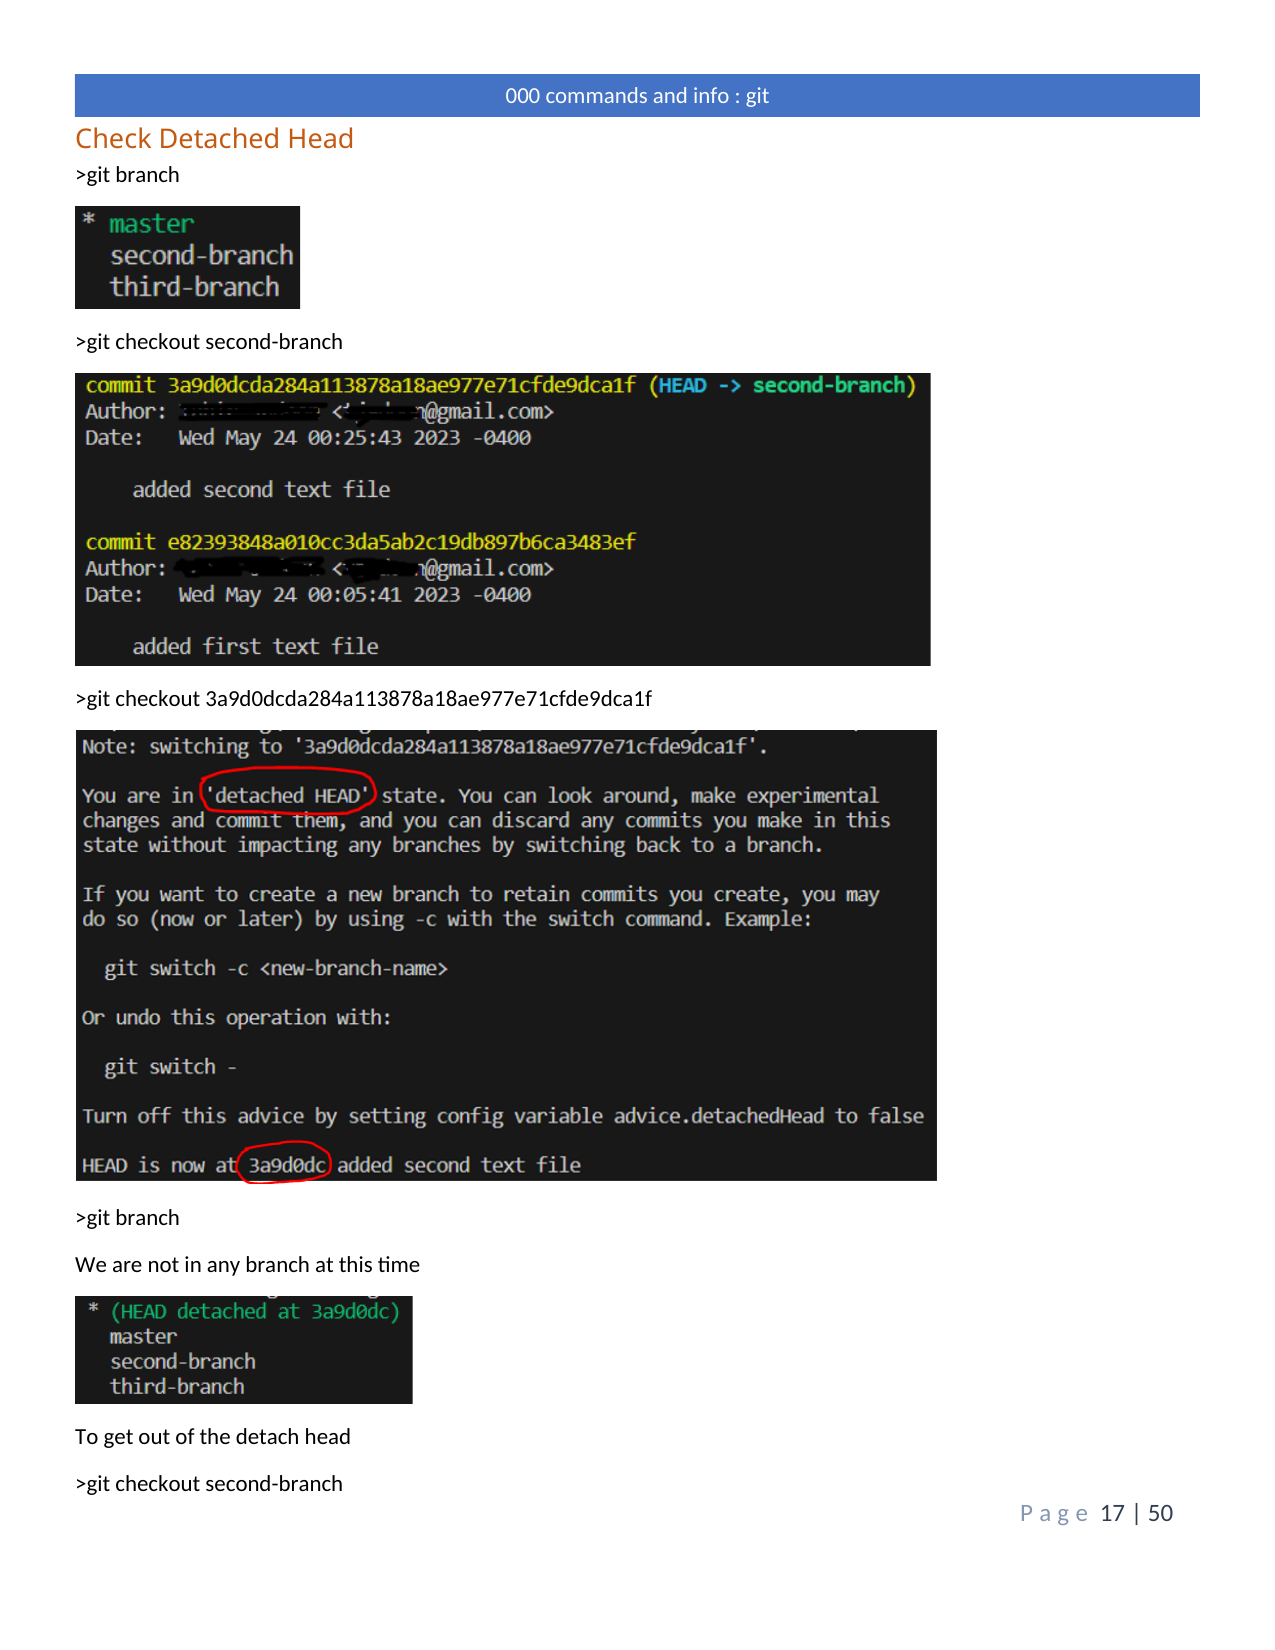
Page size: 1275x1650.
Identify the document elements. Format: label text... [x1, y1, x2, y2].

text We are not in any branch at this time [75, 1250, 1200, 1278]
text To get out of the detach head [75, 1422, 1200, 1450]
picture [75, 1296, 413, 1404]
subtitle Check Detached Head [75, 117, 1200, 157]
text >git branch [75, 1203, 1200, 1231]
text >git checkout 3a9d0dcda284a113878a18ae977e71cfde9dca1f [75, 684, 1200, 712]
picture [75, 206, 300, 309]
picture [75, 730, 938, 1184]
text >git checkout second-branch [75, 1469, 1200, 1497]
text >git branch [75, 160, 1200, 188]
picture [75, 373, 931, 666]
text >git checkout second-branch [75, 327, 1200, 355]
